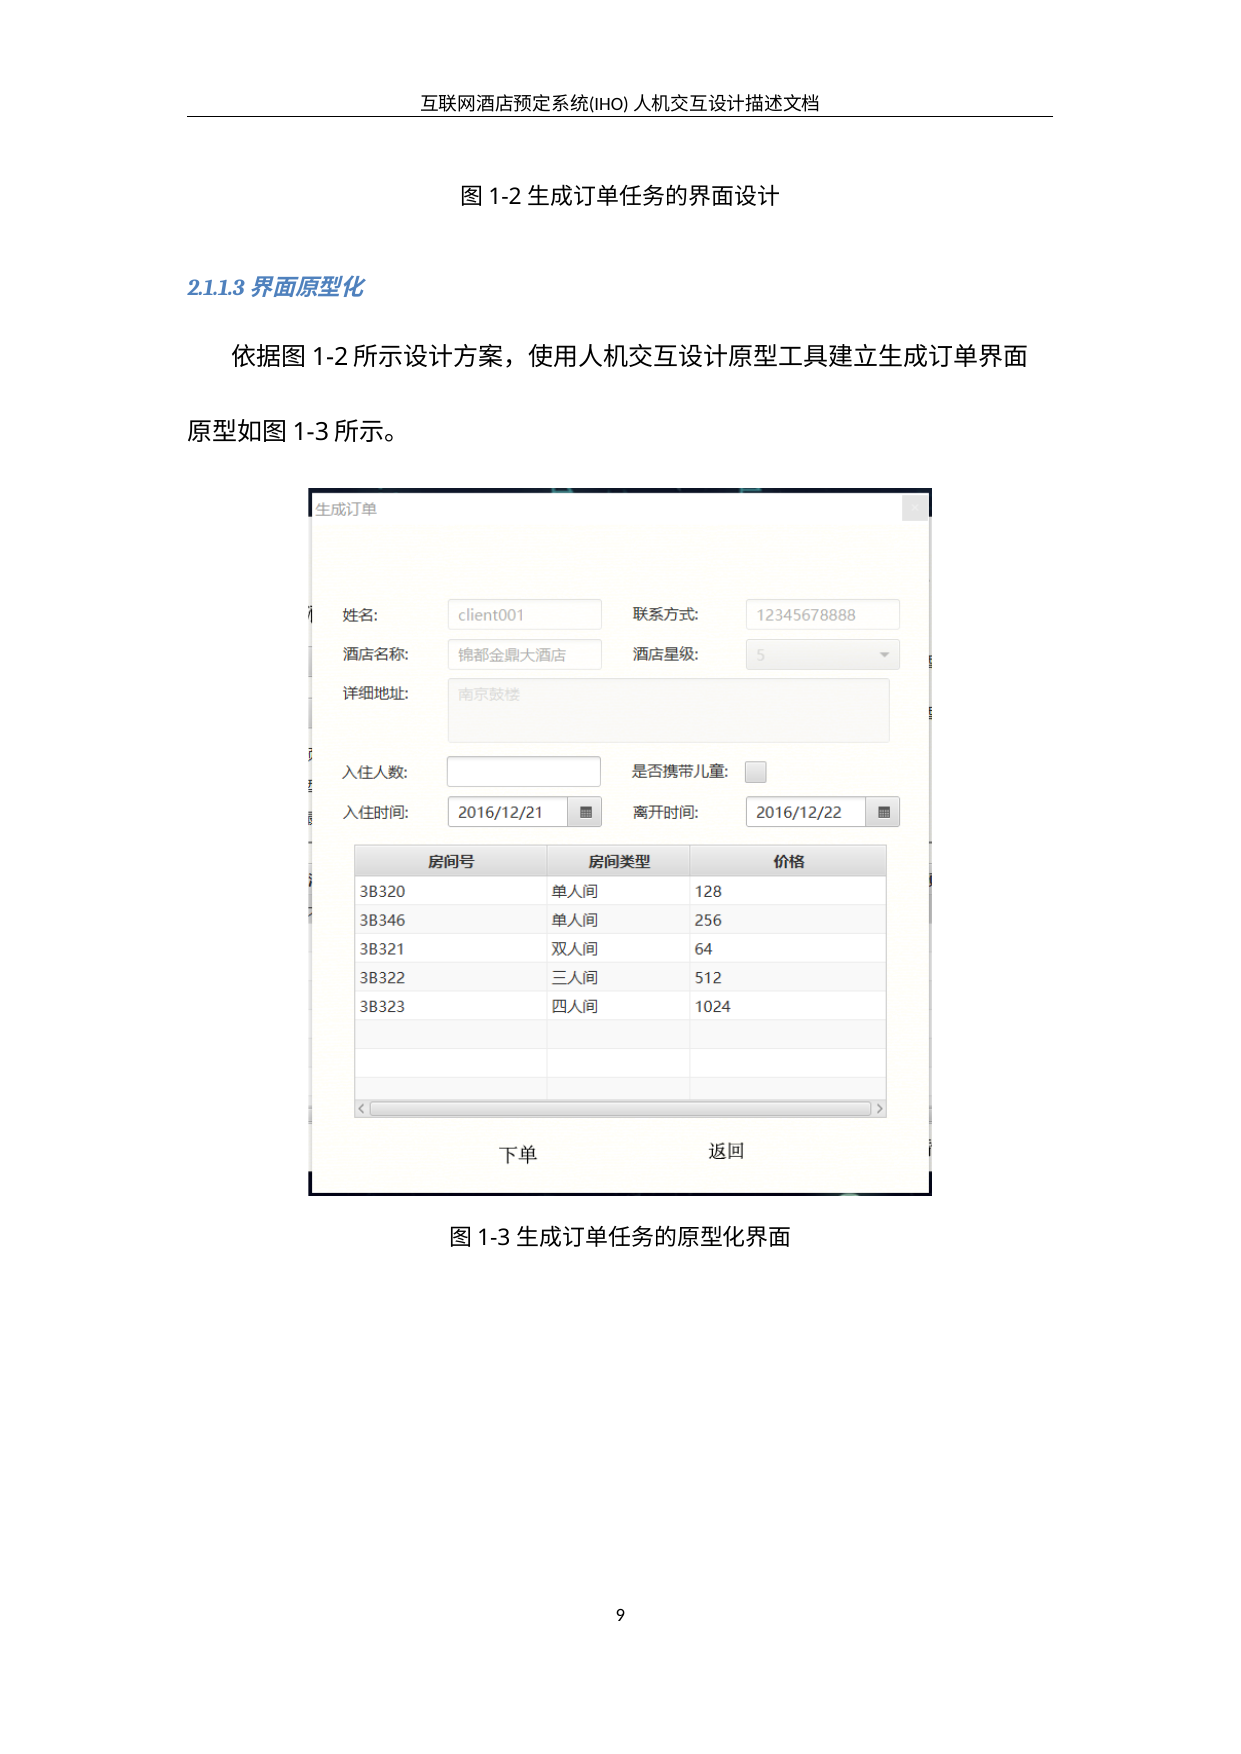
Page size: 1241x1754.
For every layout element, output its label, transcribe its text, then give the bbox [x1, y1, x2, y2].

subtitle 2.1.1.3界面原型化 [187, 253, 1053, 318]
picture [308, 488, 932, 1196]
text 图1-2 生成订单任务的界面设计 [187, 162, 1053, 227]
text 图1-3 生成订单任务的原型化界面 [187, 1203, 1053, 1268]
text 依据图1-2所示设计方案，使用人机交互设计原型工具建立生成订单界面原型如图1-3所示。 [187, 322, 1053, 462]
